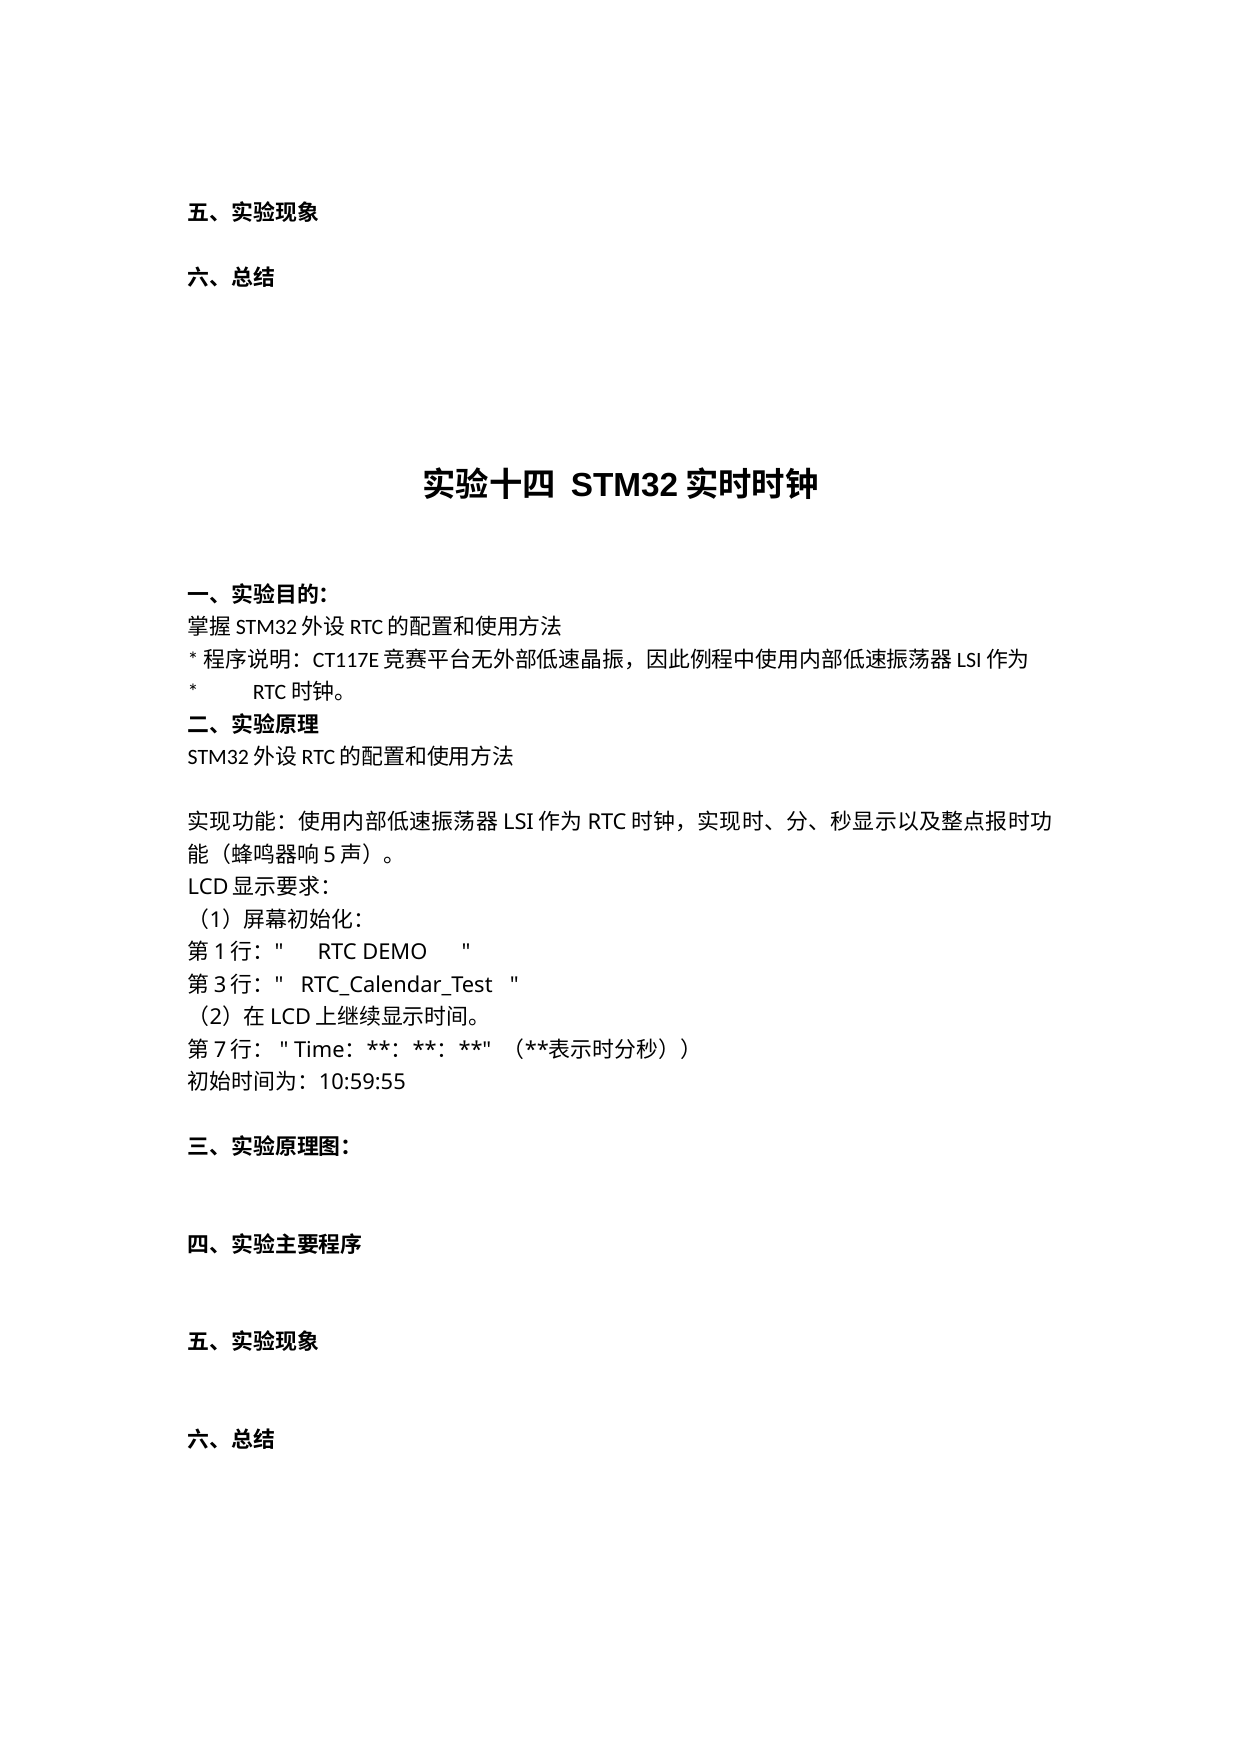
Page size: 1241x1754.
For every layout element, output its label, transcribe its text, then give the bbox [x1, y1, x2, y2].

text STM32外设RTC的配置和使用方法 [187, 739, 1053, 771]
subtitle 实验十四 STM32实时时钟 [187, 449, 1053, 514]
text 一、实验目的： [187, 576, 1053, 609]
text 五、实验现象 [187, 194, 1053, 227]
text 六、总结 [187, 1421, 1053, 1454]
text 四、实验主要程序 [187, 1226, 1053, 1259]
text （2）在LCD上继续显示时间。 [187, 999, 1053, 1031]
text 二、实验原理 [187, 706, 1053, 739]
text （1）屏幕初始化： [187, 901, 1053, 934]
text 五、实验现象 [187, 1324, 1053, 1356]
text 三、实验原理图： [187, 1129, 1053, 1161]
text 第3行：" RTC_Calendar_Test " [187, 966, 1053, 999]
text LCD显示要求： [187, 869, 1053, 901]
text 第7行： " Time：**：**：**" （**表示时分秒）） [187, 1031, 1053, 1064]
text 初始时间为：10:59:55 [187, 1064, 1053, 1096]
text 六、总结 [187, 259, 1053, 292]
text 第1行：" RTC DEMO " [187, 934, 1053, 966]
text * 程序说明：CT117E竞赛平台无外部低速晶振，因此例程中使用内部低速振荡器LSI作为 [187, 641, 1053, 674]
text 实现功能：使用内部低速振荡器LSI作为RTC时钟，实现时、分、秒显示以及整点报时功能（蜂鸣器响5声）。 [187, 804, 1053, 869]
text * RTC时钟。 [187, 674, 1053, 706]
text 掌握STM32外设RTC的配置和使用方法 [187, 609, 1053, 641]
